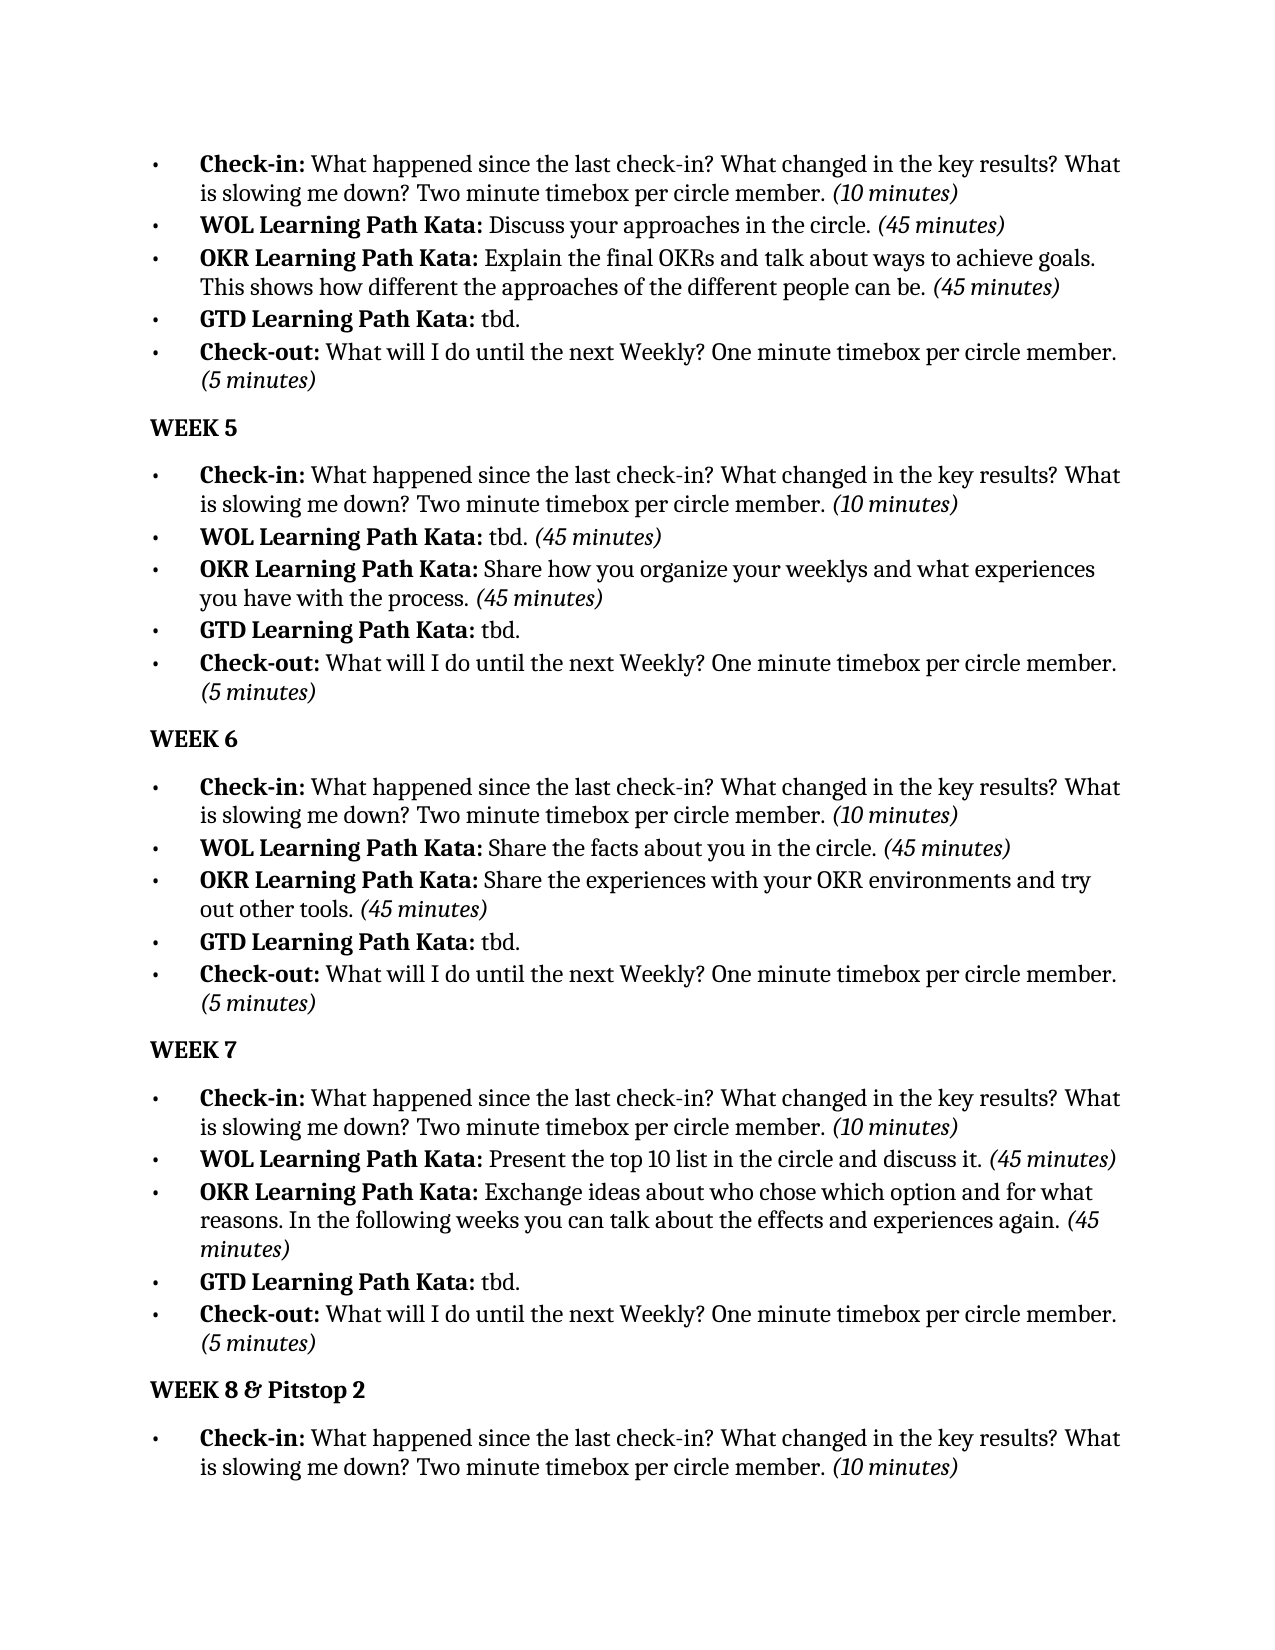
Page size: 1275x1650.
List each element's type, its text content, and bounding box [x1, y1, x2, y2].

list OKR Learning Path Kata: Exchange ideas about who chose which option and for what reasons. In the following weeks you can talk about the effects and experiences again. (45 minutes) [150, 1177, 1125, 1264]
list OKR Learning Path Kata: Share how you organize your weeklys and what experiences you have with the process. (45 minutes) [150, 555, 1125, 612]
list OKR Learning Path Kata: Explain the final OKRs and talk about ways to achieve goals. This shows how different the approaches of the different people can be. (45 minutes) [150, 244, 1125, 301]
list WOL Learning Path Kata: Present the top 10 list in the circle and discuss it. (45 minutes) [150, 1145, 1125, 1174]
text WEEK 5 [150, 414, 1125, 442]
list WOL Learning Path Kata: Discuss your approaches in the circle. (45 minutes) [150, 211, 1125, 240]
list OKR Learning Path Kata: Share the experiences with your OKR environments and try out other tools. (45 minutes) [150, 866, 1125, 924]
list Check-out: What will I do until the next Weekly? One minute timebox per circle member. (5 minutes) [150, 649, 1125, 706]
list WOL Learning Path Kata: Share the facts about you in the circle. (45 minutes) [150, 834, 1125, 862]
list GTD Learning Path Kata: tbd. [150, 1267, 1125, 1296]
list GTD Learning Path Kata: tbd. [150, 616, 1125, 645]
list WOL Learning Path Kata: tbd. (45 minutes) [150, 522, 1125, 551]
text WEEK 6 [150, 725, 1125, 754]
list Check-out: What will I do until the next Weekly? One minute timebox per circle member. (5 minutes) [150, 1300, 1125, 1357]
list Check-out: What will I do until the next Weekly? One minute timebox per circle member. (5 minutes) [150, 337, 1125, 395]
text WEEK 7 [150, 1036, 1125, 1065]
text WEEK 8 & Pitstop 2 [150, 1376, 1125, 1405]
list Check-out: What will I do until the next Weekly? One minute timebox per circle member. (5 minutes) [150, 960, 1125, 1017]
list GTD Learning Path Kata: tbd. [150, 927, 1125, 956]
list GTD Learning Path Kata: tbd. [150, 305, 1125, 334]
